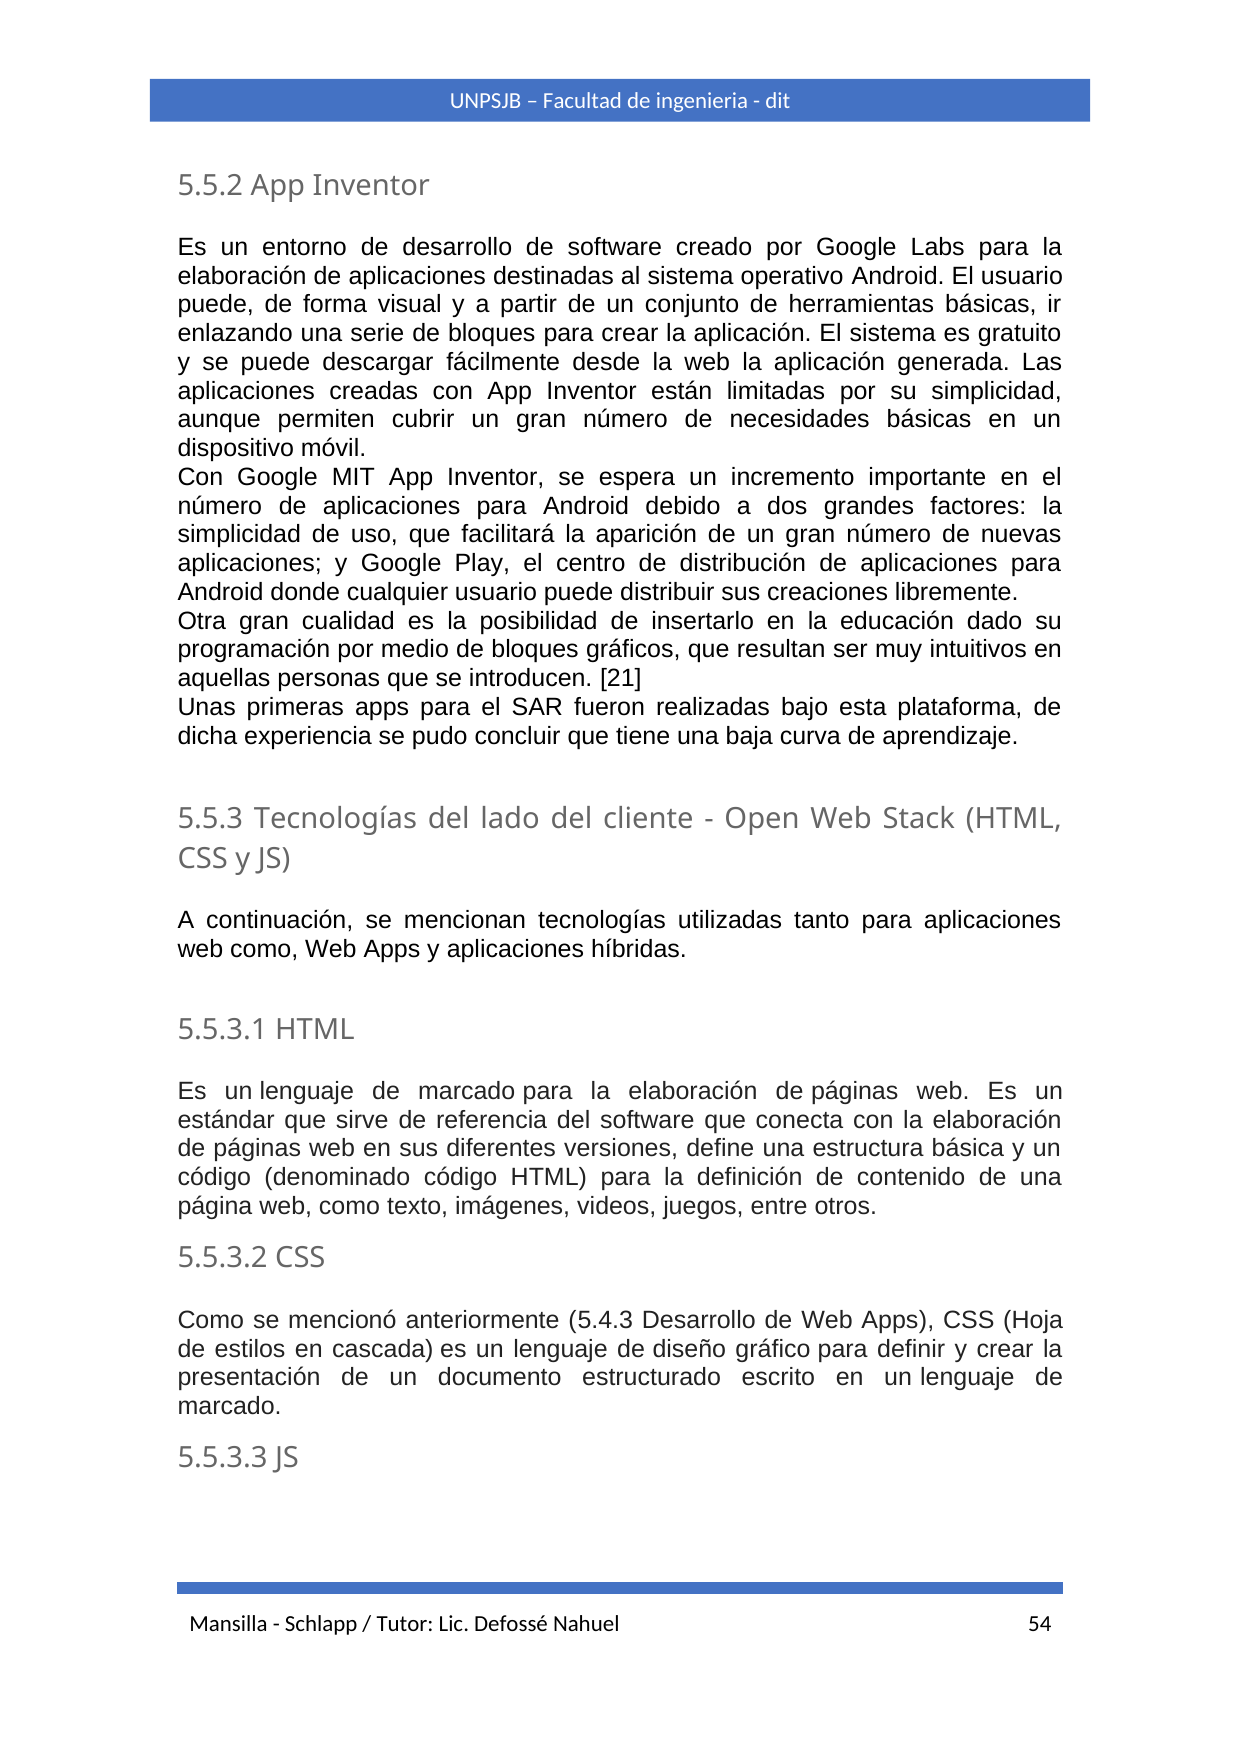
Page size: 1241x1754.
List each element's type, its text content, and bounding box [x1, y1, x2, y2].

text Otra gran cualidad es la posibilidad de insertarlo en la educación dado su programación por medio de bloques gráficos, que resultan ser muy intuitivos en aquellas personas que se introducen. [177, 606, 1063, 692]
text Es un entorno de desarrollo de software creado por Google Labs para la elaboración de aplicaciones destinadas al sistema operativo Android. El usuario puede, de forma visual y a partir de un conjunto de herramientas básicas, ir enlazando una serie de bloques para crear la aplicación. El sistema es gratuito y se puede descargar fácilmente desde la web la aplicación generada. Las aplicaciones creadas con App Inventor están limitadas por su simplicidad, aunque permiten cubrir un gran número de necesidades básicas en un dispositivo móvil. [177, 232, 1063, 462]
subtitle 5.5.3 Tecnologías del lado del cliente - Open Web Stack (HTML, CSS y JS) [177, 797, 1063, 877]
subtitle 5.5.3.3 JS [177, 1436, 1063, 1476]
text Como se mencionó anteriormente (5.4.3 Desarrollo de Web Apps), CSS (Hoja de estilos en cascada) es un lenguaje de diseño gráfico para definir y crear la presentación de un documento estructurado escrito en un lenguaje de marcado. [177, 1305, 1063, 1420]
subtitle 5.5.2 App Inventor [177, 164, 1063, 204]
text Unas primeras apps para el SAR fueron realizadas bajo esta plataforma, de dicha experiencia se pudo concluir que tiene una baja curva de aprendizaje. [177, 692, 1063, 749]
text Con Google MIT App Inventor, se espera un incremento importante en el número de aplicaciones para Android debido a dos grandes factores: la simplicidad de uso, que facilitará la aparición de un gran número de nuevas aplicaciones; y Google Play, el centro de distribución de aplicaciones para Android donde cualquier usuario puede distribuir sus creaciones libremente. [177, 462, 1063, 606]
subtitle 5.5.3.2 CSS [177, 1236, 1063, 1276]
text A continuación, se mencionan tecnologías utilizadas tanto para aplicaciones web como, Web Apps y aplicaciones híbridas. [177, 905, 1063, 963]
subtitle 5.5.3.1 HTML [177, 1008, 1063, 1048]
text Es un lenguaje de marcado para la elaboración de páginas web. Es un estándar que sirve de referencia del software que conecta con la elaboración de páginas web en sus diferentes versiones, define una estructura básica y un código (denominado código HTML) para la definición de contenido de una página web, como texto, imágenes, videos, juegos, entre otros. [177, 1076, 1063, 1220]
